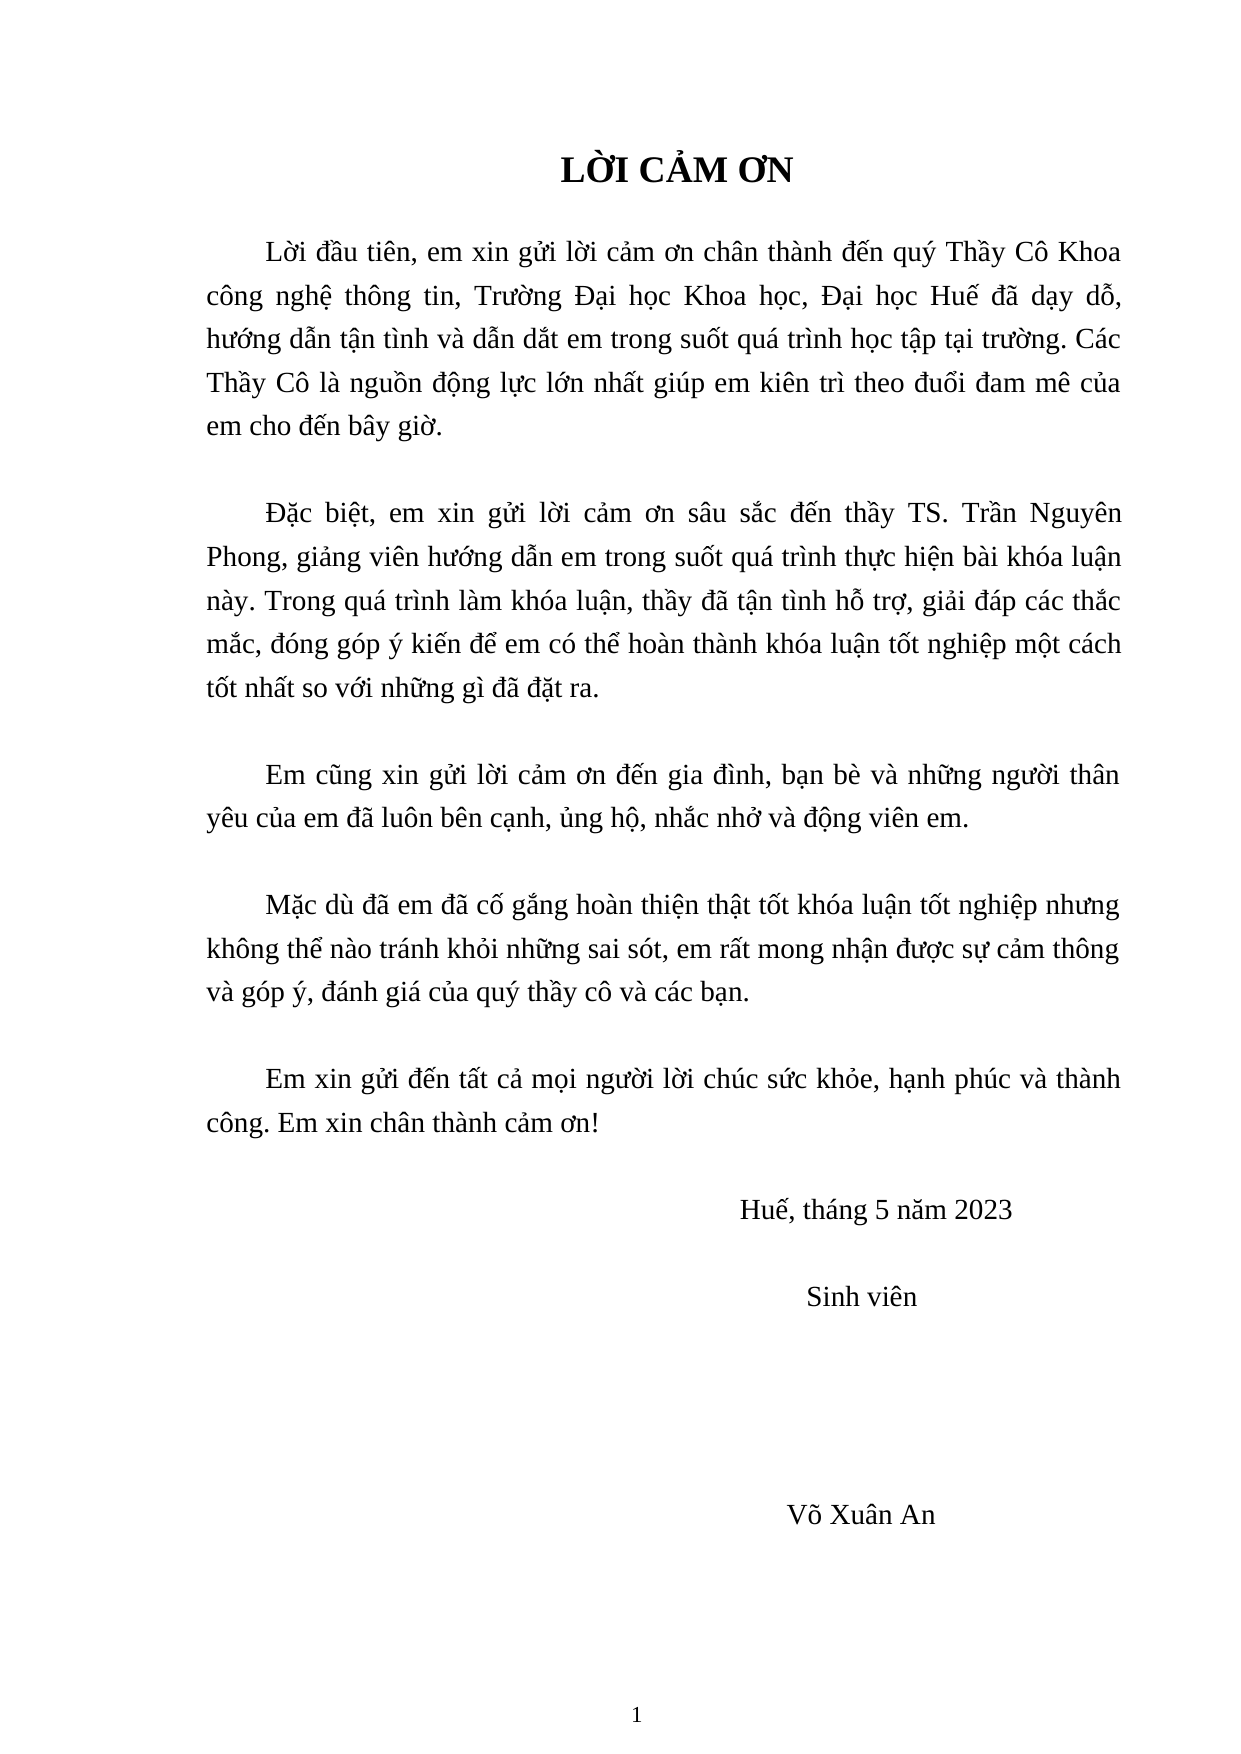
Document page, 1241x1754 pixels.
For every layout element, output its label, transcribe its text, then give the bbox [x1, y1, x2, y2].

text Đặc biệt, em xin gửi lời cảm ơn sâu sắc đến thầy TS. Trần Nguyên Phong, giảng viên hướng dẫn em trong suốt quá trình thực hiện bài khóa luận này. Trong quá trình làm khóa luận, thầy đã tận tình hỗ trợ, giải đáp các thắc mắc, đóng góp ý kiến để em có thể hoàn thành khóa luận tốt nghiệp một cách tốt nhất so với những gì đã đặt ra. [206, 496, 1123, 703]
text Sinh viên [806, 1279, 1123, 1313]
text Huế, tháng 5 năm 2023 [629, 1192, 1123, 1226]
text Lời đầu tiên, em xin gửi lời cảm ơn chân thành đến quý Thầy Cô Khoa công nghệ thông tin, Trường Đại học Khoa học, Đại học Huế đã dạy dỗ, hướng dẫn tận tình và dẫn dắt em trong suốt quá trình học tập tại trường. Các Thầy Cô là nguồn động lực lớn nhất giúp em kiên trì theo đuổi đam mê của em cho đến bây giờ. [206, 234, 1123, 442]
text Em xin gửi đến tất cả mọi người lời chúc sức khỏe, hạnh phúc và thành công. Em xin chân thành cảm ơn! [206, 1062, 1123, 1139]
text LỜI CẢM ƠN [560, 148, 1123, 191]
text Mặc dù đã em đã cố gắng hoàn thiện thật tốt khóa luận tốt nghiệp nhưng không thể nào tránh khỏi những sai sót, em rất mong nhận được sự cảm thông và góp ý, đánh giá của quý thầy cô và các bạn. [206, 887, 1121, 1008]
text Em cũng xin gửi lời cảm ơn đến gia đình, bạn bè và những người thân yêu của em đã luôn bên cạnh, ủng hộ, nhắc nhở và động viên em. [206, 757, 1121, 834]
text Võ Xuân An [150, 1497, 1123, 1531]
